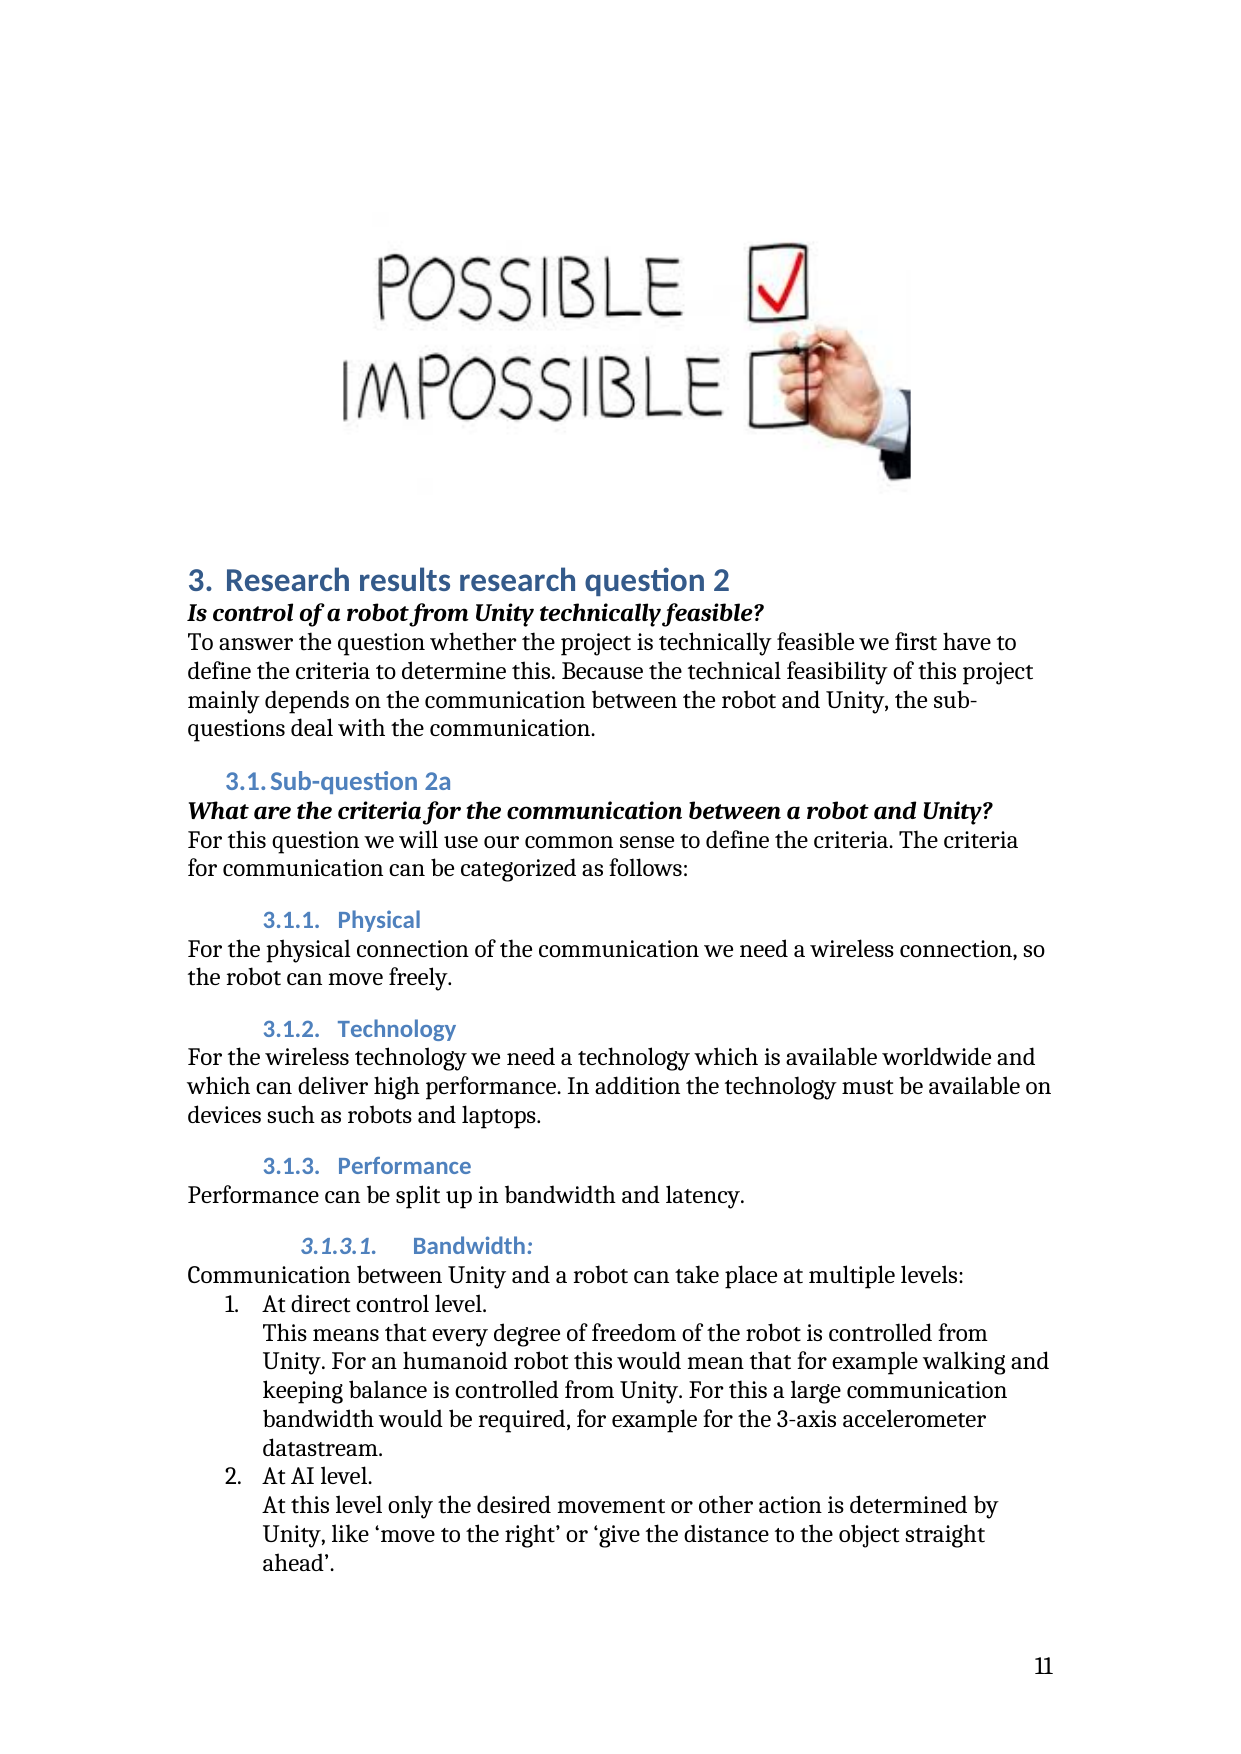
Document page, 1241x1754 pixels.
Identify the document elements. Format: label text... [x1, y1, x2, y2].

text Performance can be split up in bandwidth and latency. [187, 1181, 1053, 1210]
picture [329, 212, 911, 509]
text What are the criteria for the communication between a robot and Unity? [187, 797, 1053, 826]
list At AI level. At this level only the desired movement or other action is determined by Unity, like ‘move to the right’ or ‘give the distance to the object straight ahead’. [225, 1462, 1053, 1577]
text For the physical connection of the communication we need a wireless connection, so the robot can move freely. [187, 934, 1053, 992]
text Is control of a robot from Unity technically feasible? [187, 599, 1053, 628]
text Communication between Unity and a robot can take place at multiple levels: [187, 1261, 1053, 1290]
text For the wireless technology we need a technology which is available worldwide and which can deliver high performance. In addition the technology must be available on devices such as robots and laptops. [187, 1043, 1053, 1129]
list At direct control level. This means that every degree of freedom of the robot is controlled from Unity. For an humanoid robot this would mean that for example walking and keeping balance is controlled from Unity. For this a large communication bandwidth would be required, for example for the 3-axis accelerometer datastream. [225, 1290, 1053, 1462]
subtitle Technology [262, 1013, 1053, 1043]
subtitle Physical [262, 904, 1053, 934]
subtitle Sub-question 2a [225, 764, 1053, 797]
subtitle Performance [262, 1150, 1053, 1181]
subtitle Bandwidth: [300, 1231, 1053, 1261]
text To answer the question whether the project is technically feasible we first have to define the criteria to determine this. Because the technical feasibility of this project mainly depends on the communication between the robot and Unity, the sub-questions deal with the communication. [187, 628, 1053, 743]
text For this question we will use our common sense to define the criteria. The criteria for communication can be categorized as follows: [187, 826, 1053, 883]
